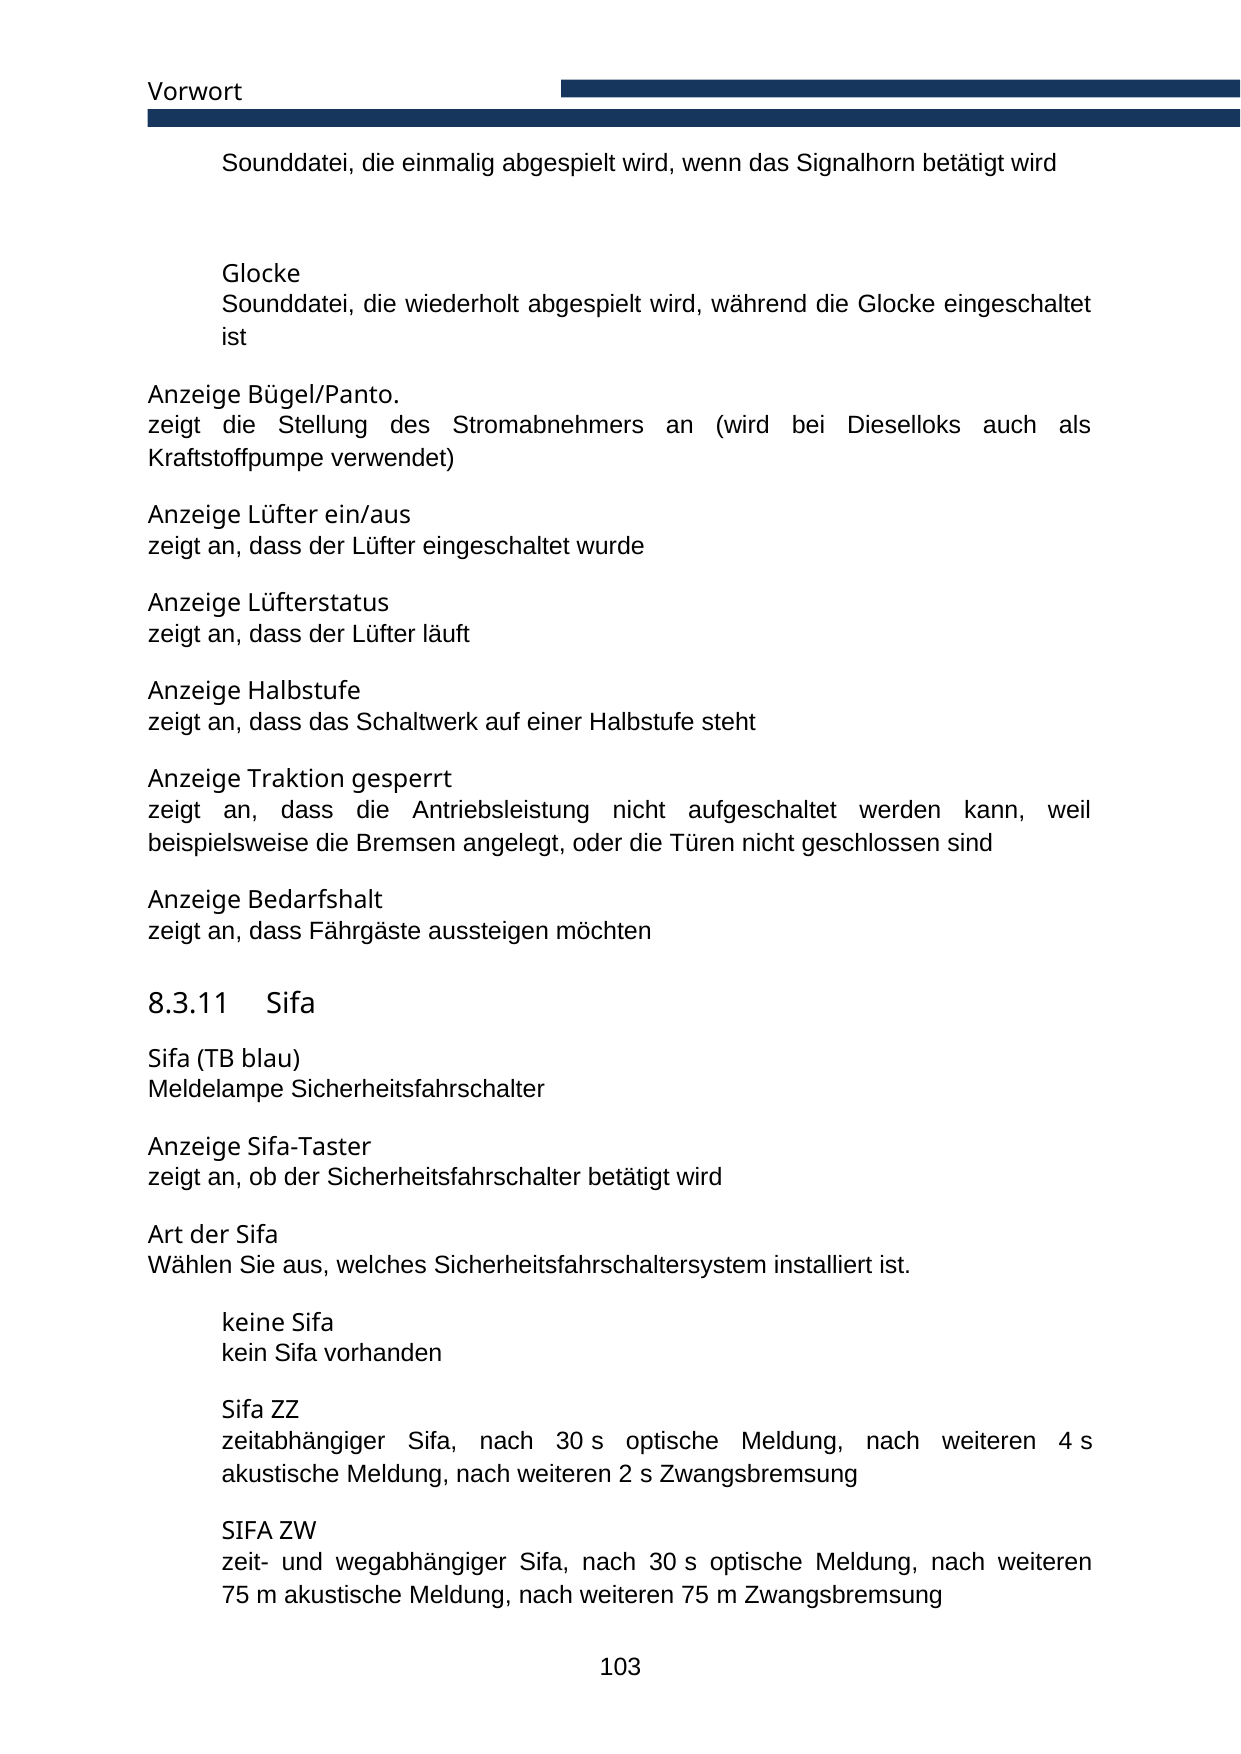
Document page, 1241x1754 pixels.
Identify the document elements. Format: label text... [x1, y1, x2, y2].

text Sounddatei, die einmalig abgespielt wird, wenn das Signalhorn betätigt wird [221, 148, 1093, 176]
text zeit- und wegabhängiger Sifa, nach 30 s optische Meldung, nach weiteren 75 m akustische Meldung, nach weiteren 75 m Zwangsbremsung [221, 1547, 1093, 1609]
text SIFA ZW [221, 1513, 1093, 1547]
text Anzeige Bedarfshalt [148, 882, 1093, 916]
text keine Sifa [221, 1304, 1093, 1338]
text Sifa ZZ [221, 1392, 1093, 1426]
text Anzeige Sifa-Taster [148, 1128, 1093, 1162]
text zeigt an, ob der Sicherheitsfahrschalter betätigt wird [148, 1162, 1093, 1191]
text kein Sifa vorhanden [221, 1338, 1093, 1367]
text zeigt an, dass Fährgäste aussteigen möchten [148, 916, 1093, 945]
text Glocke [221, 255, 1093, 289]
text Anzeige Halbstufe [148, 673, 1093, 707]
text Wählen Sie aus, welches Sicherheitsfahrschaltersystem installiert ist. [148, 1250, 1093, 1279]
text zeitabhängiger Sifa, nach 30 s optische Meldung, nach weiteren 4 s akustische Meldung, nach weiteren 2 s Zwangsbremsung [221, 1426, 1093, 1488]
text Sounddatei, die wiederholt abgespielt wird, während die Glocke eingeschaltet ist [221, 289, 1093, 351]
text zeigt an, dass der Lüfter eingeschaltet wurde [148, 531, 1093, 560]
text Anzeige Lüfterstatus [148, 585, 1093, 619]
text Art der Sifa [148, 1216, 1093, 1250]
text Anzeige Lüfter ein/aus [148, 497, 1093, 531]
text zeigt an, dass das Schaltwerk auf einer Halbstufe steht [148, 707, 1093, 736]
text zeigt an, dass die Antriebsleistung nicht aufgeschaltet werden kann, weil beispielsweise die Bremsen angelegt, oder die Türen nicht geschlossen sind [148, 795, 1093, 857]
text Sifa (TB blau) [148, 1040, 1093, 1074]
text Anzeige Traktion gesperrt [148, 761, 1093, 795]
text zeigt die Stellung des Stromabnehmers an (wird bei Dieselloks auch als Kraftstoffpumpe verwendet) [148, 410, 1093, 472]
subtitle Sifa [148, 982, 1093, 1022]
text zeigt an, dass der Lüfter läuft [148, 619, 1093, 648]
text Meldelampe Sicherheitsfahrschalter [148, 1074, 1093, 1103]
text Anzeige Bügel/Panto. [148, 376, 1093, 410]
